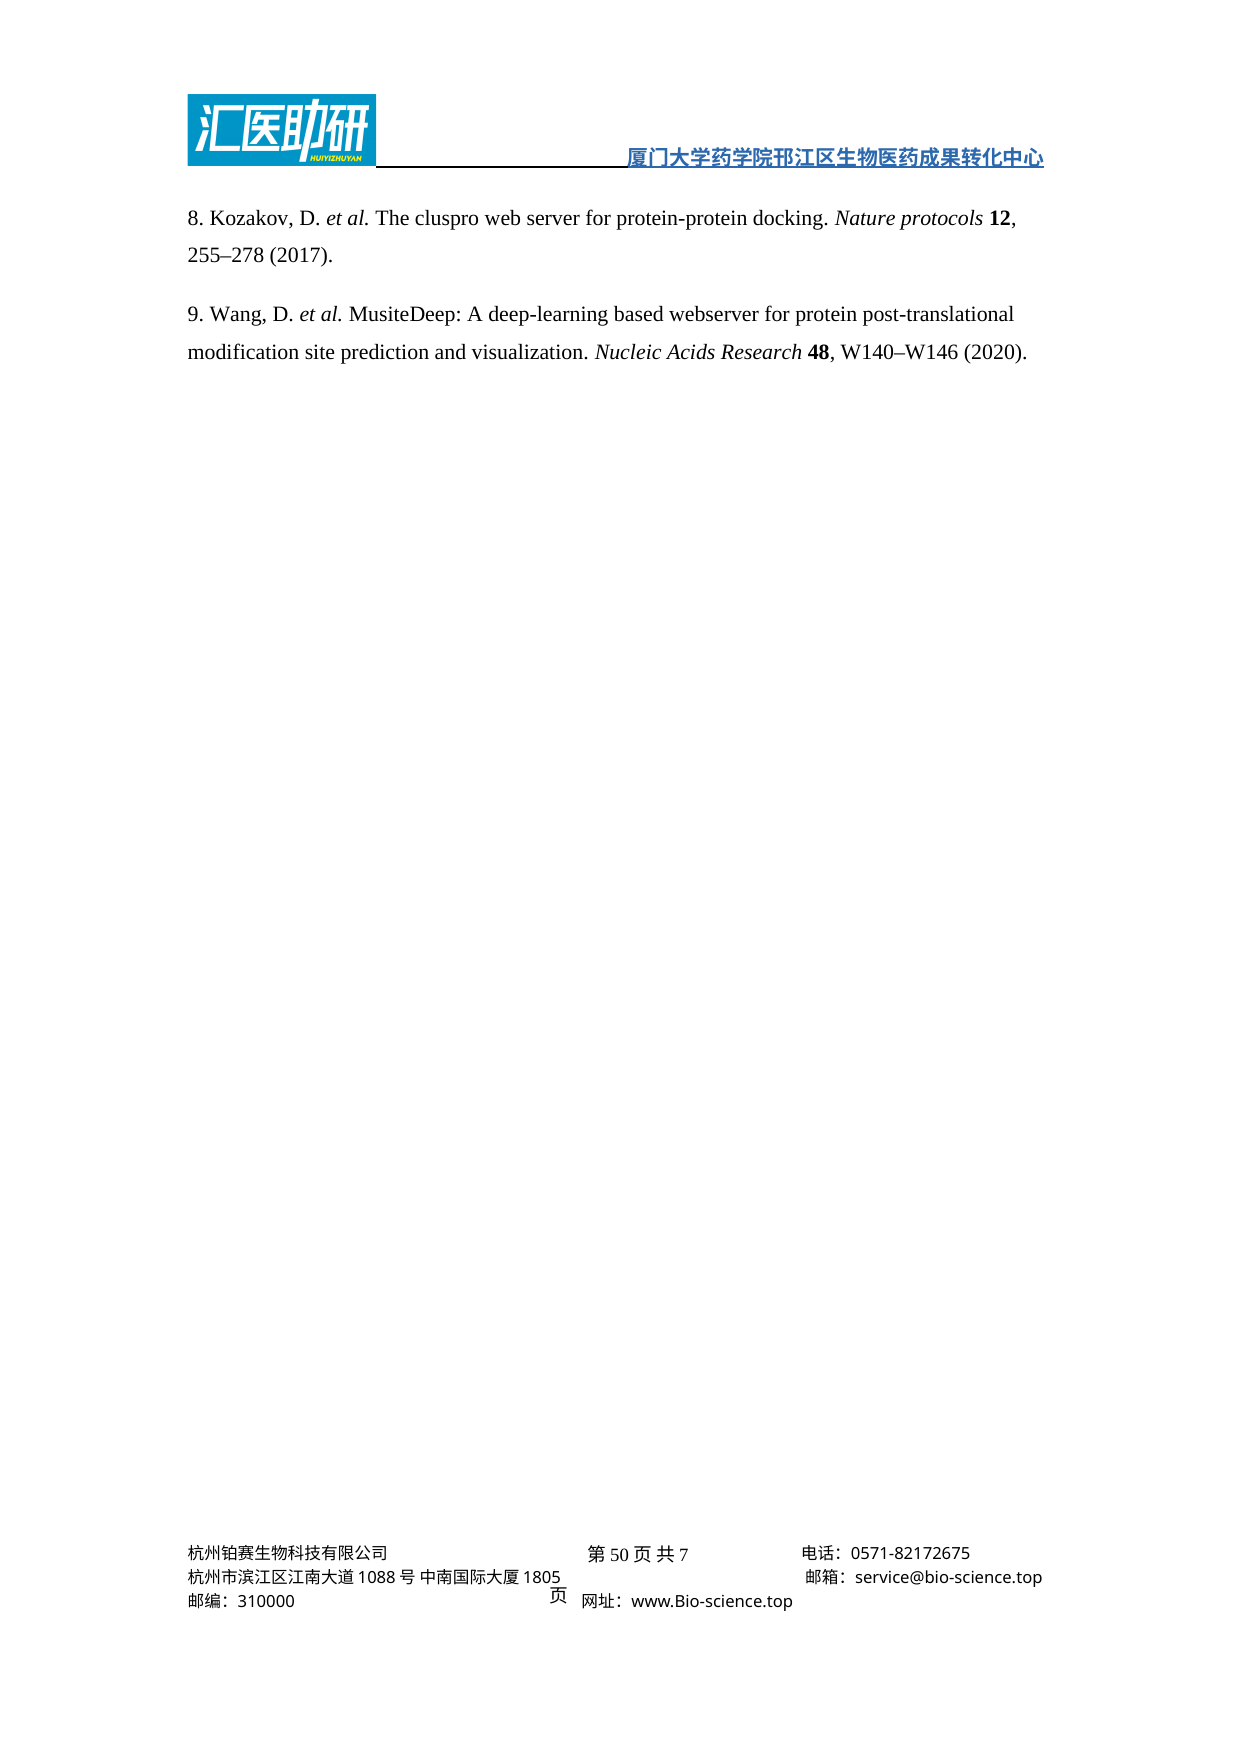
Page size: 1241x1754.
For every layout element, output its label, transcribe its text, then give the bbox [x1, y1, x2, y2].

picture [196, 131, 208, 150]
picture [201, 118, 208, 127]
picture [210, 106, 243, 150]
text 8. Kozakov, D. et al. The cluspro web server for protein-protein docking. Nature protocols 12, 255–278 (2017). [187, 205, 1053, 268]
text 9. Wang, D. et al. MusiteDeep: A deep-learning based webserver for protein post-translational modification site prediction and visualization. Nucleic Acids Research 48, W140–W146 (2020). [187, 301, 1053, 364]
picture [204, 106, 210, 114]
picture [327, 106, 368, 150]
picture [282, 99, 327, 161]
picture [243, 106, 284, 150]
